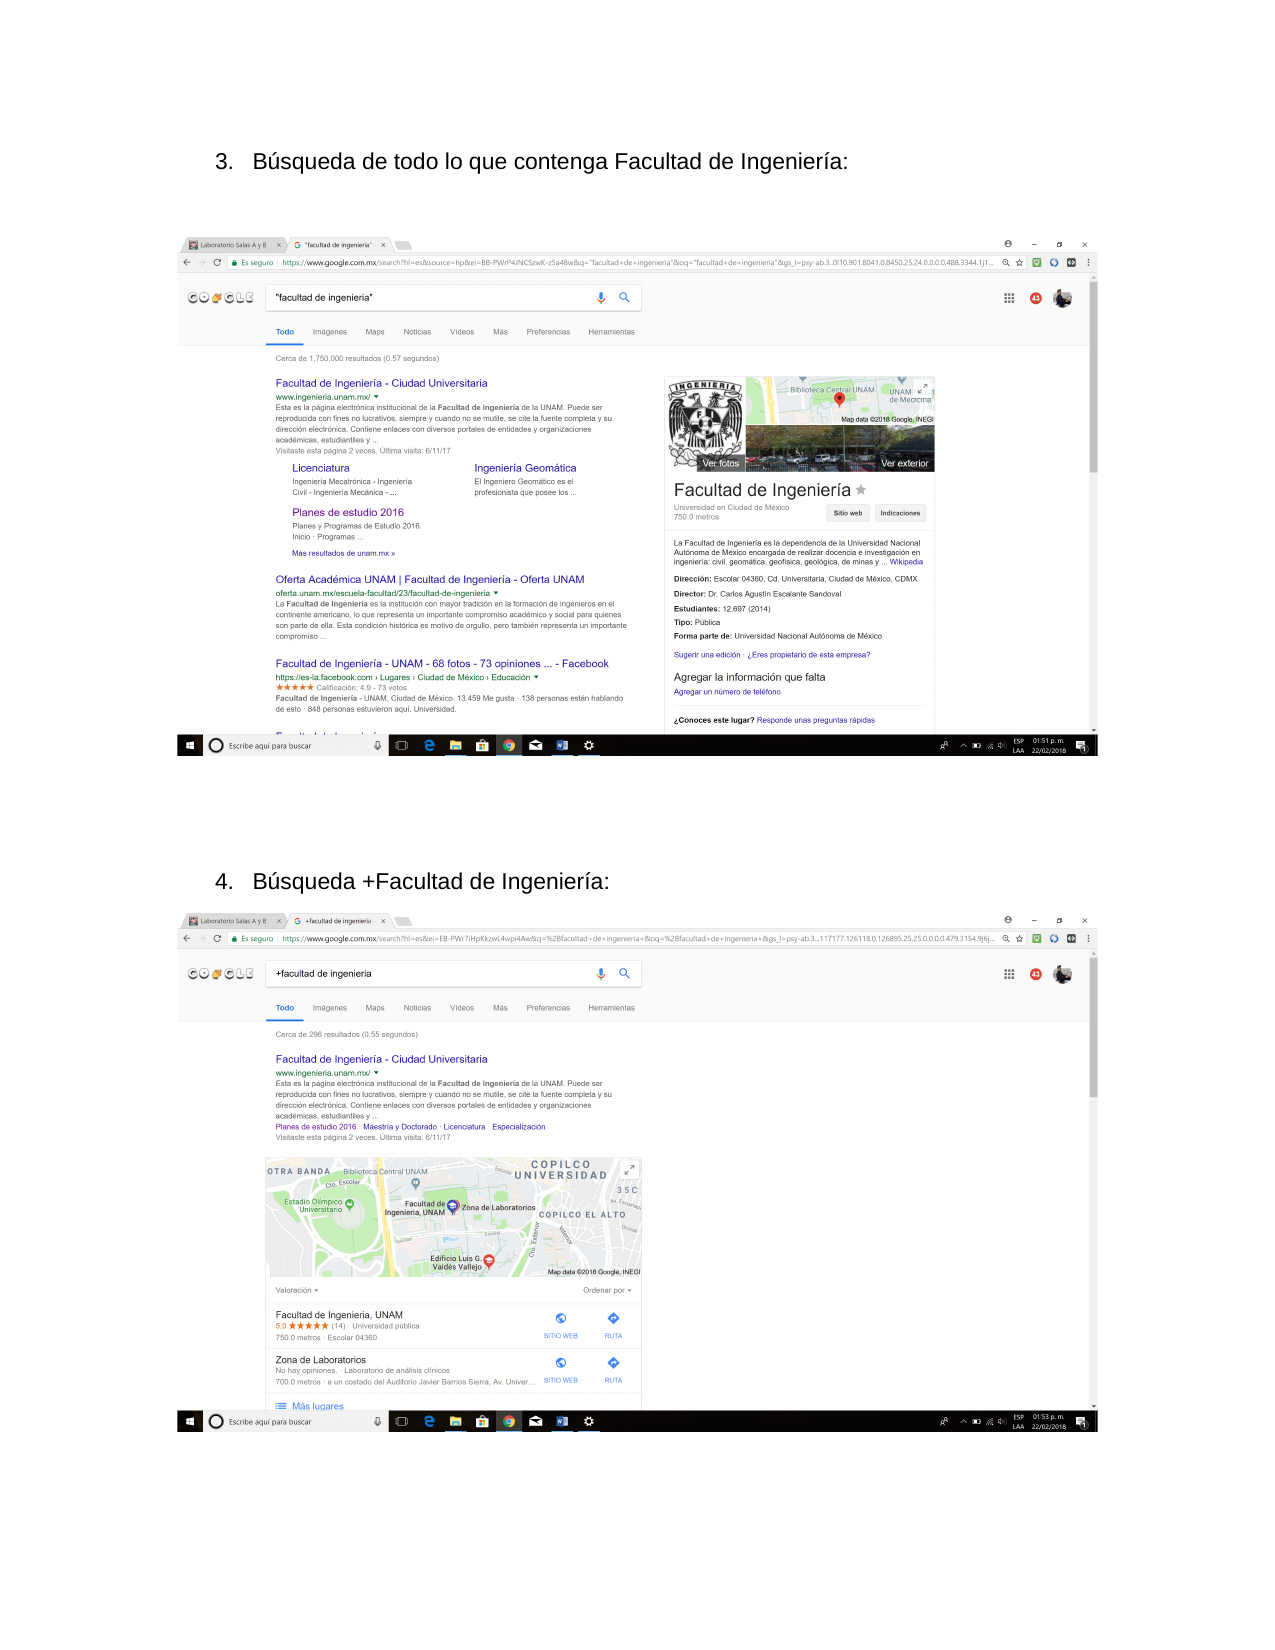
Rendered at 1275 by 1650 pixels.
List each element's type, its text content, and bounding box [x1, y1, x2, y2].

list Búsqueda de todo lo que contenga Facultad de Ingeniería: [215, 148, 1098, 174]
picture [177, 237, 1098, 756]
list Búsqueda +Facultad de Ingeniería: [215, 868, 1098, 894]
picture [177, 913, 1098, 1432]
